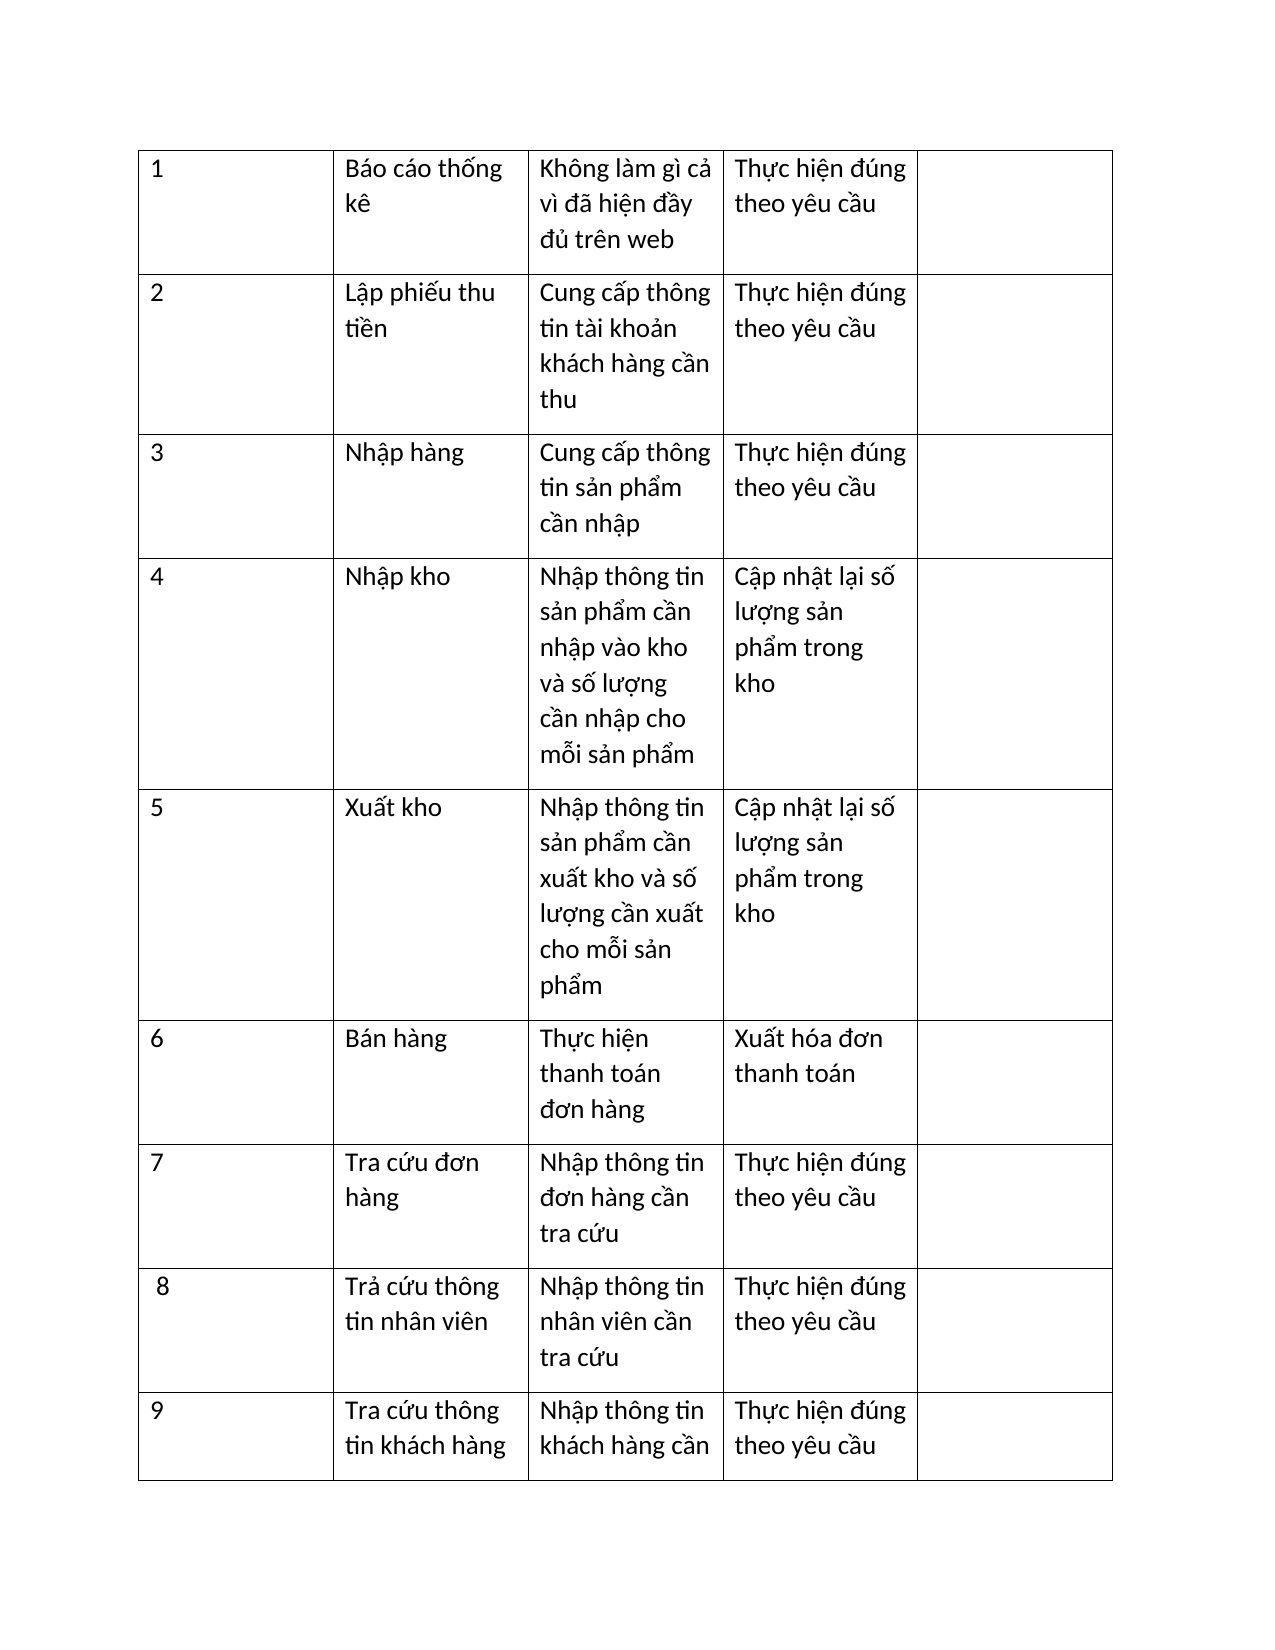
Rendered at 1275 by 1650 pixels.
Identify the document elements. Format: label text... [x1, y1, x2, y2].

table_cell Bán hàng [334, 1021, 528, 1144]
table_cell 4 [139, 559, 333, 789]
table_cell Thực hiện đúng theo yêu cầu [724, 1269, 917, 1392]
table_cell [334, 1393, 528, 1480]
table_cell [918, 151, 1112, 274]
table_cell 2 [139, 275, 333, 434]
table_cell 6 [139, 1021, 333, 1144]
table_cell Nhập thông tin nhân viên cần tra cứu [529, 1269, 723, 1392]
table_cell Cung cấp thông tin tài khoản khách hàng cần thu [529, 275, 723, 434]
table_cell 5 [139, 790, 333, 1020]
table_cell Trả cứu thông tin nhân viên [334, 1269, 528, 1392]
table_cell Cập nhật lại số lượng sản phẩm trong kho [724, 559, 917, 789]
table_cell Xuất hóa đơn thanh toán [724, 1021, 917, 1144]
table_cell [918, 790, 1112, 1020]
table_cell Cập nhật lại số lượng sản phẩm trong kho [724, 790, 917, 1020]
table_cell Lập phiếu thu tiền [334, 275, 528, 434]
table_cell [724, 1393, 917, 1480]
table_cell Thực hiện đúng theo yêu cầu [724, 275, 917, 434]
table_cell Cung cấp thông tin sản phẩm cần nhập [529, 435, 723, 558]
table_cell [918, 435, 1112, 558]
table_cell Xuất kho [334, 790, 528, 1020]
table_cell 8 [139, 1269, 333, 1392]
table_cell 3 [139, 435, 333, 558]
table_cell Thực hiện đúng theo yêu cầu [724, 435, 917, 558]
table_cell [918, 559, 1112, 789]
table_cell Nhập thông tin đơn hàng cần tra cứu [529, 1145, 723, 1268]
table_cell Nhập hàng [334, 435, 528, 558]
table_cell Thực hiện đúng theo yêu cầu [724, 1145, 917, 1268]
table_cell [529, 1393, 723, 1480]
table_cell [918, 1393, 1112, 1480]
table_cell 1 [139, 151, 333, 274]
table_cell [918, 1145, 1112, 1268]
table_cell 9 [139, 1393, 333, 1480]
table_cell Nhập thông tin sản phẩm cần nhập vào kho và số lượng cần nhập cho mỗi sản phẩm [529, 559, 723, 789]
table_cell Thực hiện thanh toán đơn hàng [529, 1021, 723, 1144]
table_cell Nhập thông tin sản phẩm cần xuất kho và số lượng cần xuất cho mỗi sản phẩm [529, 790, 723, 1020]
table_cell Không làm gì cả vì đã hiện đầy đủ trên web [529, 151, 723, 274]
table_cell [918, 1269, 1112, 1392]
table_cell Báo cáo thống kê [334, 151, 528, 274]
table_cell 7 [139, 1145, 333, 1268]
table_cell Thực hiện đúng theo yêu cầu [724, 151, 917, 274]
table_cell [918, 275, 1112, 434]
table_cell Tra cứu đơn hàng [334, 1145, 528, 1268]
table_cell [918, 1021, 1112, 1144]
table_cell Nhập kho [334, 559, 528, 789]
